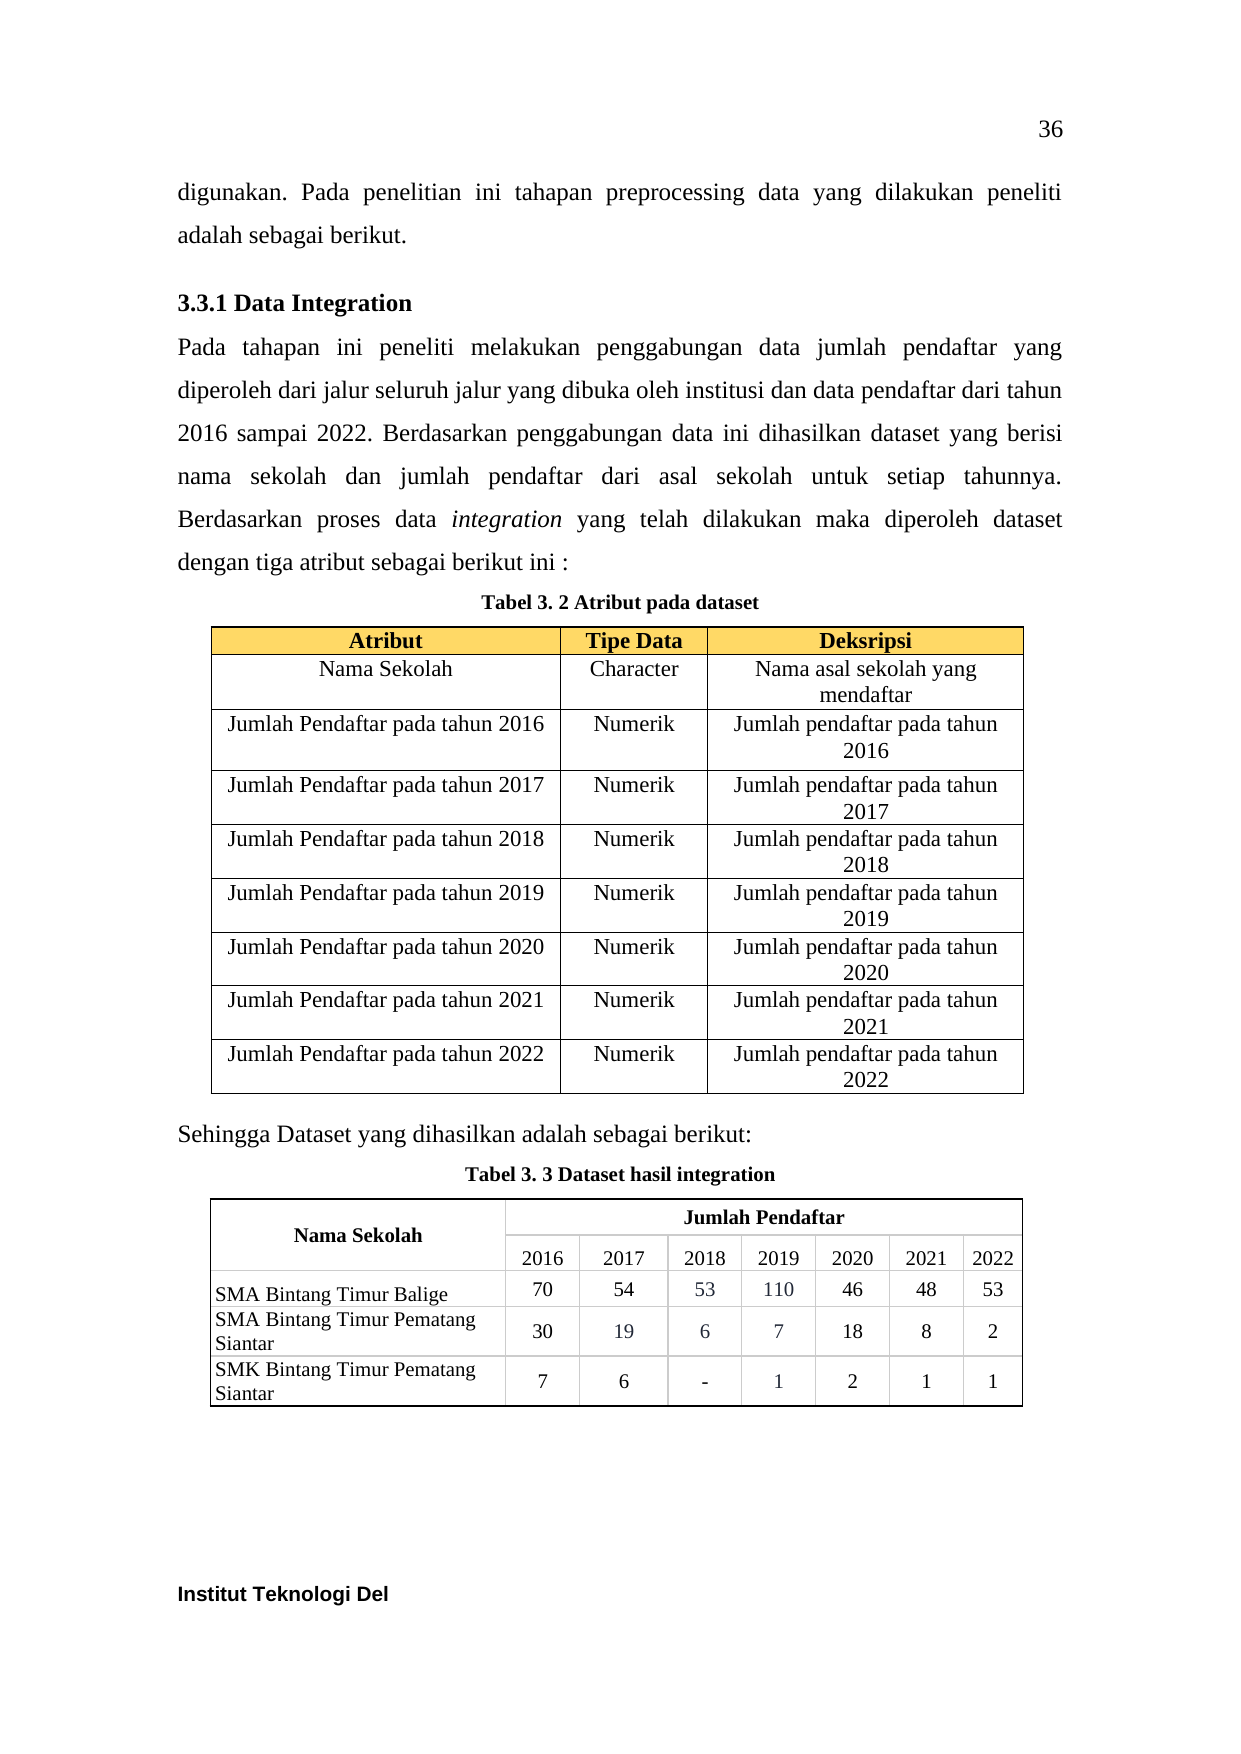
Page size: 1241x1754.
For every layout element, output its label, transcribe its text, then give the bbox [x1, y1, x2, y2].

table_cell Jumlah pendaftar pada tahun 2016 [708, 710, 1023, 770]
table_header Atribut [212, 628, 560, 654]
table_cell Nama asal sekolah yang mendaftar [708, 655, 1023, 709]
table_cell 7 [506, 1357, 579, 1405]
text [177, 177, 1063, 249]
table_cell 2016 [506, 1236, 579, 1270]
table_cell Jumlah Pendaftar pada tahun 2021 [212, 986, 560, 1039]
table_cell Jumlah pendaftar pada tahun 2017 [708, 771, 1023, 824]
table_cell 46 [816, 1271, 889, 1306]
table_cell Jumlah Pendaftar pada tahun 2016 [212, 710, 560, 770]
table_cell SMK Bintang Timur Pematang Siantar [211, 1357, 505, 1405]
table_cell 30 [506, 1307, 579, 1355]
table_cell Numerik [561, 933, 707, 985]
table_cell 6 [580, 1357, 667, 1405]
table_cell Jumlah pendaftar pada tahun 2021 [708, 986, 1023, 1039]
table_cell Numerik [561, 1040, 707, 1093]
table_cell 70 [506, 1271, 579, 1306]
table_cell Character [561, 655, 707, 709]
table_cell 7 [742, 1307, 815, 1355]
table_cell 1 [890, 1357, 963, 1405]
table_cell 2020 [816, 1236, 889, 1270]
table_cell 2019 [742, 1236, 815, 1270]
table_cell 18 [816, 1307, 889, 1355]
table_cell Numerik [561, 825, 707, 878]
table_cell 53 [964, 1271, 1022, 1306]
table_cell SMA Bintang Timur Balige [211, 1271, 505, 1306]
table_cell 48 [890, 1271, 963, 1306]
table_cell 2018 [669, 1236, 741, 1270]
table_cell 54 [580, 1271, 667, 1306]
table_cell Nama Sekolah [212, 655, 560, 709]
table_cell Jumlah Pendaftar pada tahun 2022 [212, 1040, 560, 1093]
table_cell 110 [742, 1271, 815, 1306]
table_cell 2017 [580, 1236, 667, 1270]
table_cell 2 [964, 1307, 1022, 1355]
table_cell Jumlah pendaftar pada tahun 2020 [708, 933, 1023, 985]
table_cell Jumlah pendaftar pada tahun 2022 [708, 1040, 1023, 1093]
table_header Jumlah Pendaftar [506, 1200, 1022, 1234]
table_cell 2 [816, 1357, 889, 1405]
table_cell 19 [580, 1307, 667, 1355]
subtitle 3.3.1 Data Integration [177, 288, 1063, 317]
table_cell 6 [669, 1307, 741, 1355]
table_cell Jumlah Pendaftar pada tahun 2018 [212, 825, 560, 878]
table_header Deksripsi [708, 628, 1023, 654]
table_header Tipe Data [561, 628, 707, 654]
table_cell - [669, 1357, 741, 1405]
table_cell Jumlah Pendaftar pada tahun 2020 [212, 933, 560, 985]
table_cell Jumlah pendaftar pada tahun 2018 [708, 825, 1023, 878]
table_cell Numerik [561, 986, 707, 1039]
table_cell SMA Bintang Timur Pematang Siantar [211, 1307, 505, 1355]
table_cell Numerik [561, 879, 707, 932]
table_cell Jumlah pendaftar pada tahun 2019 [708, 879, 1023, 932]
table_cell 8 [890, 1307, 963, 1355]
table_header Nama Sekolah [211, 1200, 505, 1270]
text Sehingga Dataset yang dihasilkan adalah sebagai berikut: [177, 1119, 1063, 1148]
text Pada tahapan ini peneliti melakukan penggabungan data jumlah pendaftar yang diperoleh dari jalur seluruh jalur yang dibuka oleh institusi dan data pendaftar dari tahun 2016 sampai 2022. Berdasarkan penggabungan data ini dihasilkan dataset yang berisi nama sekolah dan jumlah pendaftar dari asal sekolah untuk setiap tahunnya. Berdasarkan proses data integration yang telah dilakukan maka diperoleh dataset dengan tiga atribut sebagai berikut ini : [177, 332, 1063, 576]
table_cell Jumlah Pendaftar pada tahun 2019 [212, 879, 560, 932]
table_cell 2021 [890, 1236, 963, 1270]
table_cell 2022 [964, 1236, 1022, 1270]
table_cell Numerik [561, 710, 707, 770]
table_cell Jumlah Pendaftar pada tahun 2017 [212, 771, 560, 824]
text Tabel 3. 2 Atribut pada dataset [177, 590, 1063, 614]
table_cell 1 [742, 1357, 815, 1405]
table_cell 53 [669, 1271, 741, 1306]
text Tabel 3. 3 Dataset hasil integration [177, 1162, 1063, 1186]
table_cell Numerik [561, 771, 707, 824]
table_cell 1 [964, 1357, 1022, 1405]
